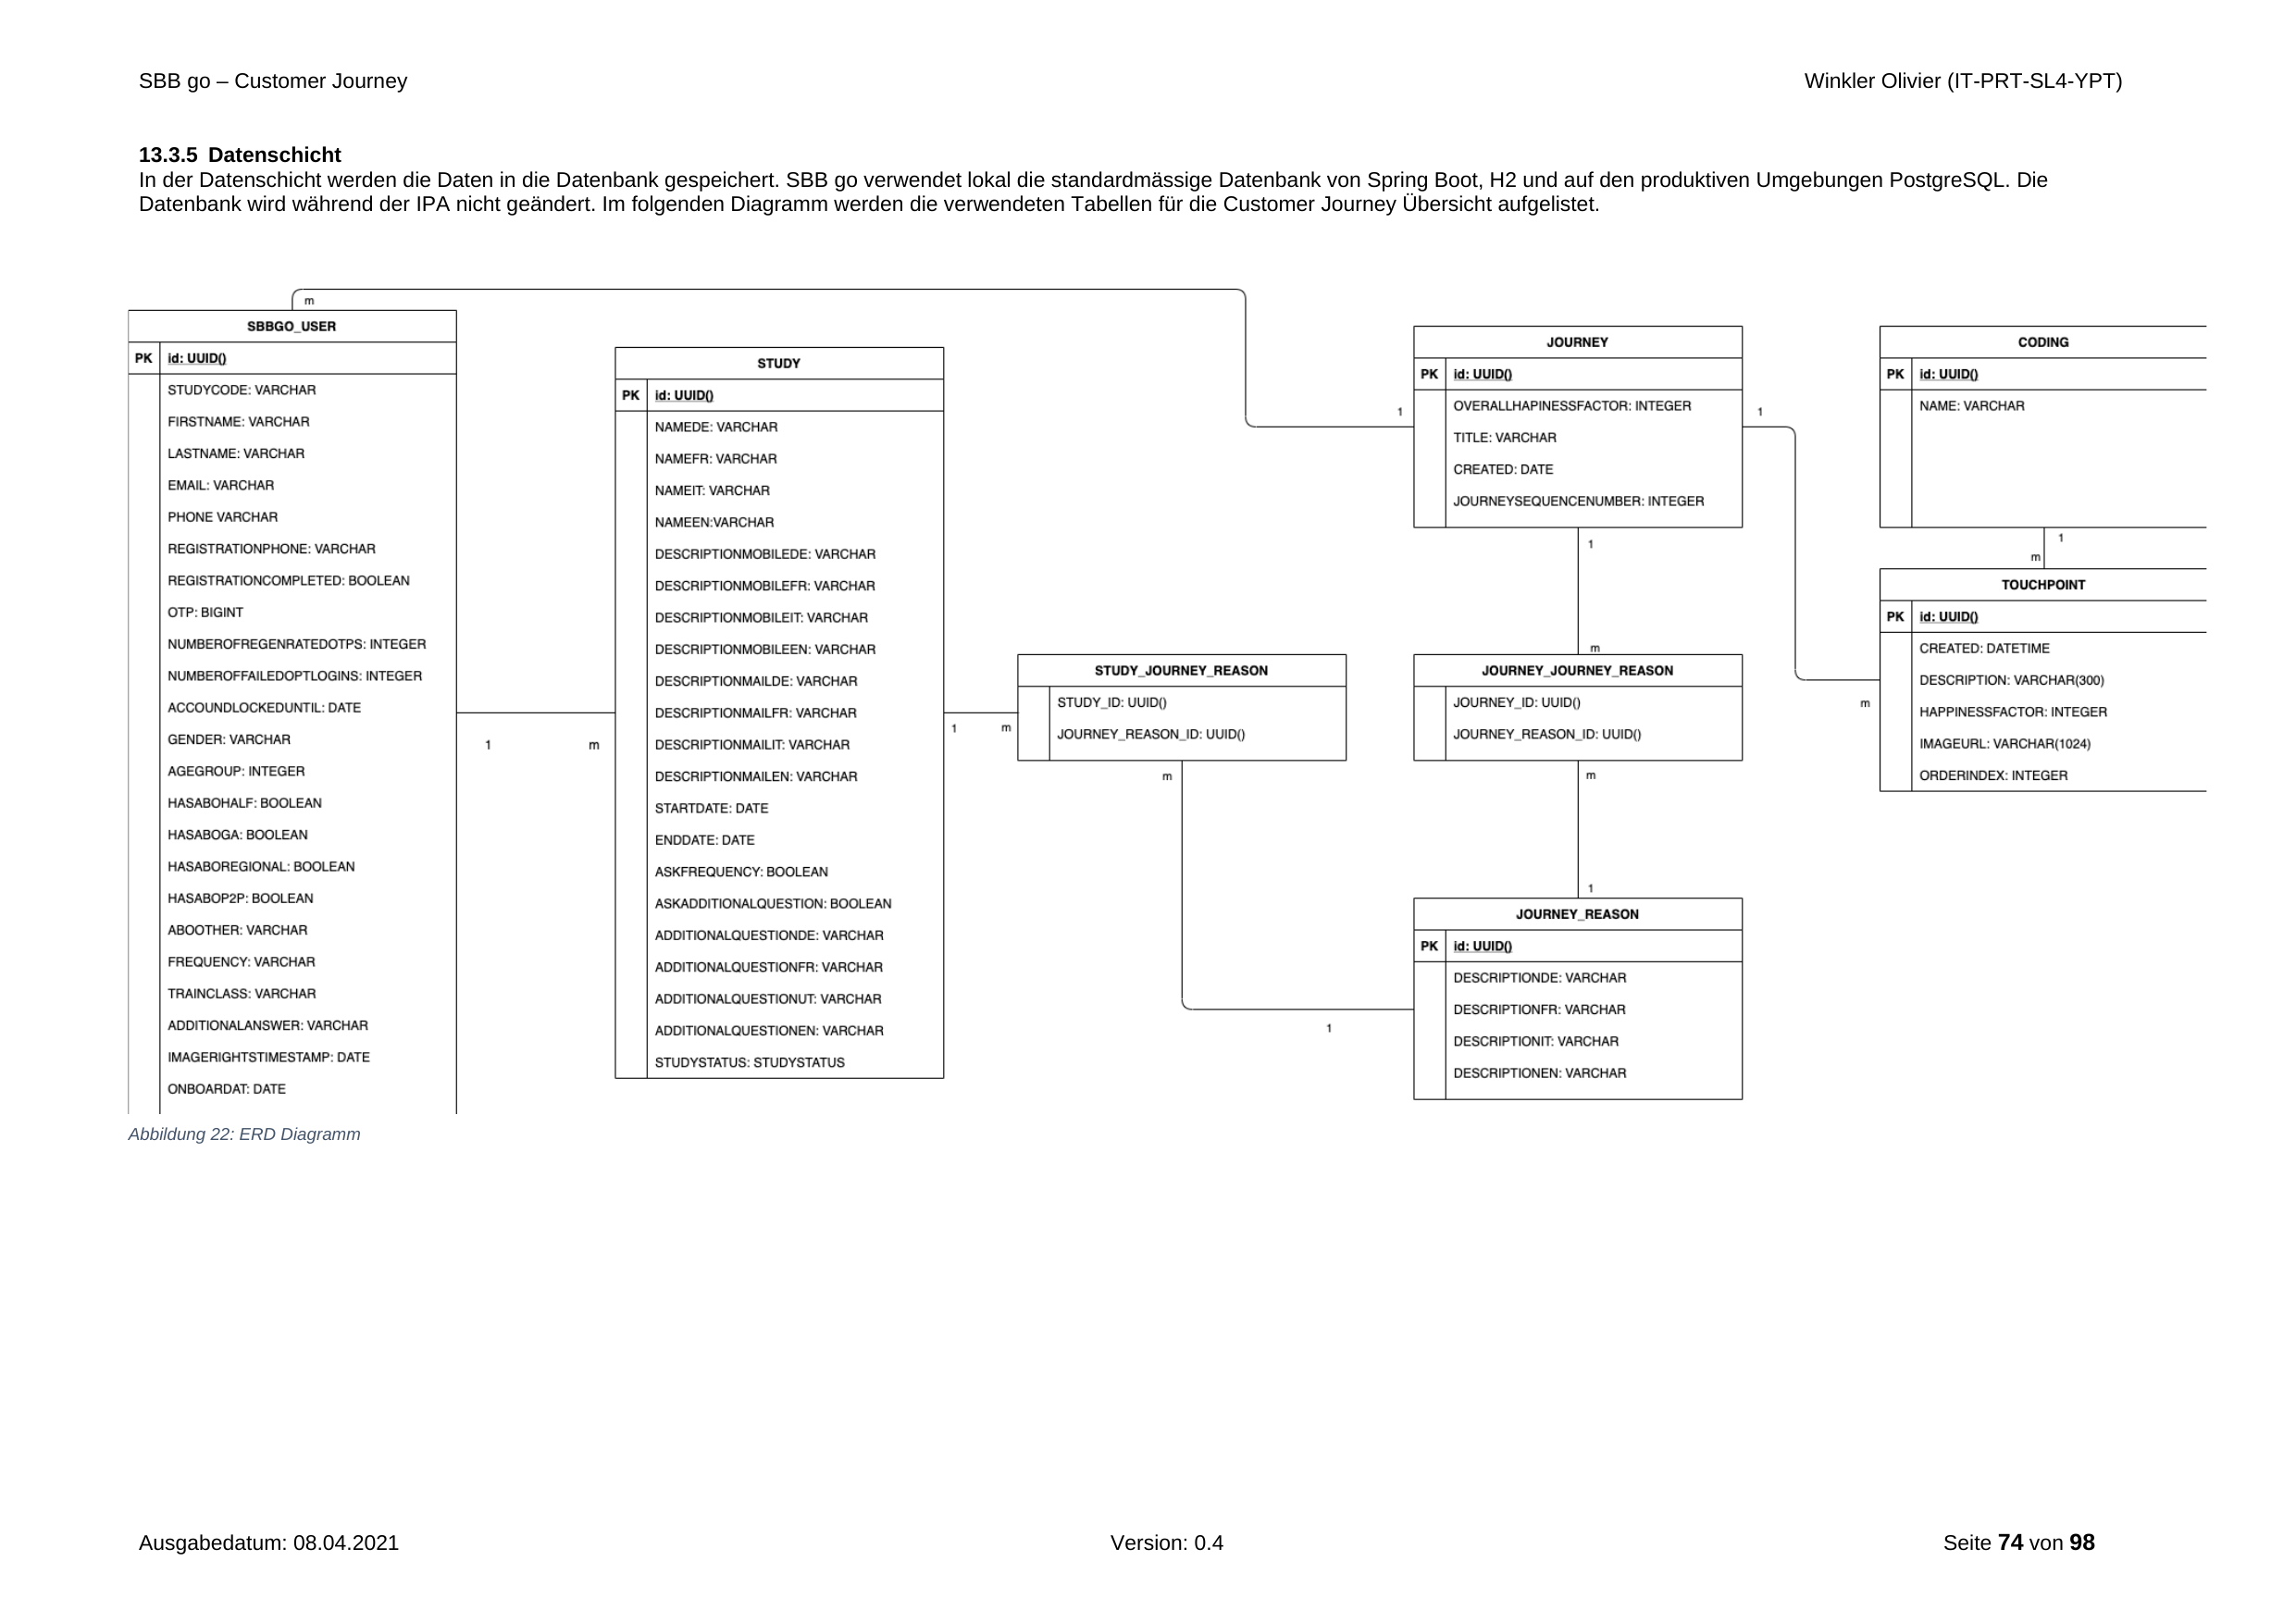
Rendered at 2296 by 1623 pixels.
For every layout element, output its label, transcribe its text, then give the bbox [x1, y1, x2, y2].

subtitle Datenschicht [139, 142, 2156, 167]
picture [128, 289, 2205, 1113]
text In der Datenschicht werden die Daten in die Datenbank gespeichert. SBB go verwendet lokal die standardmässige Datenbank von Spring Boot, H2 und auf den produktiven Umgebungen PostgreSQL. Die Datenbank wird während der IPA nicht geändert. Im folgenden Diagramm werden die verwendeten Tabellen für die Customer Journey Übersicht aufgelistet. [139, 167, 2156, 216]
